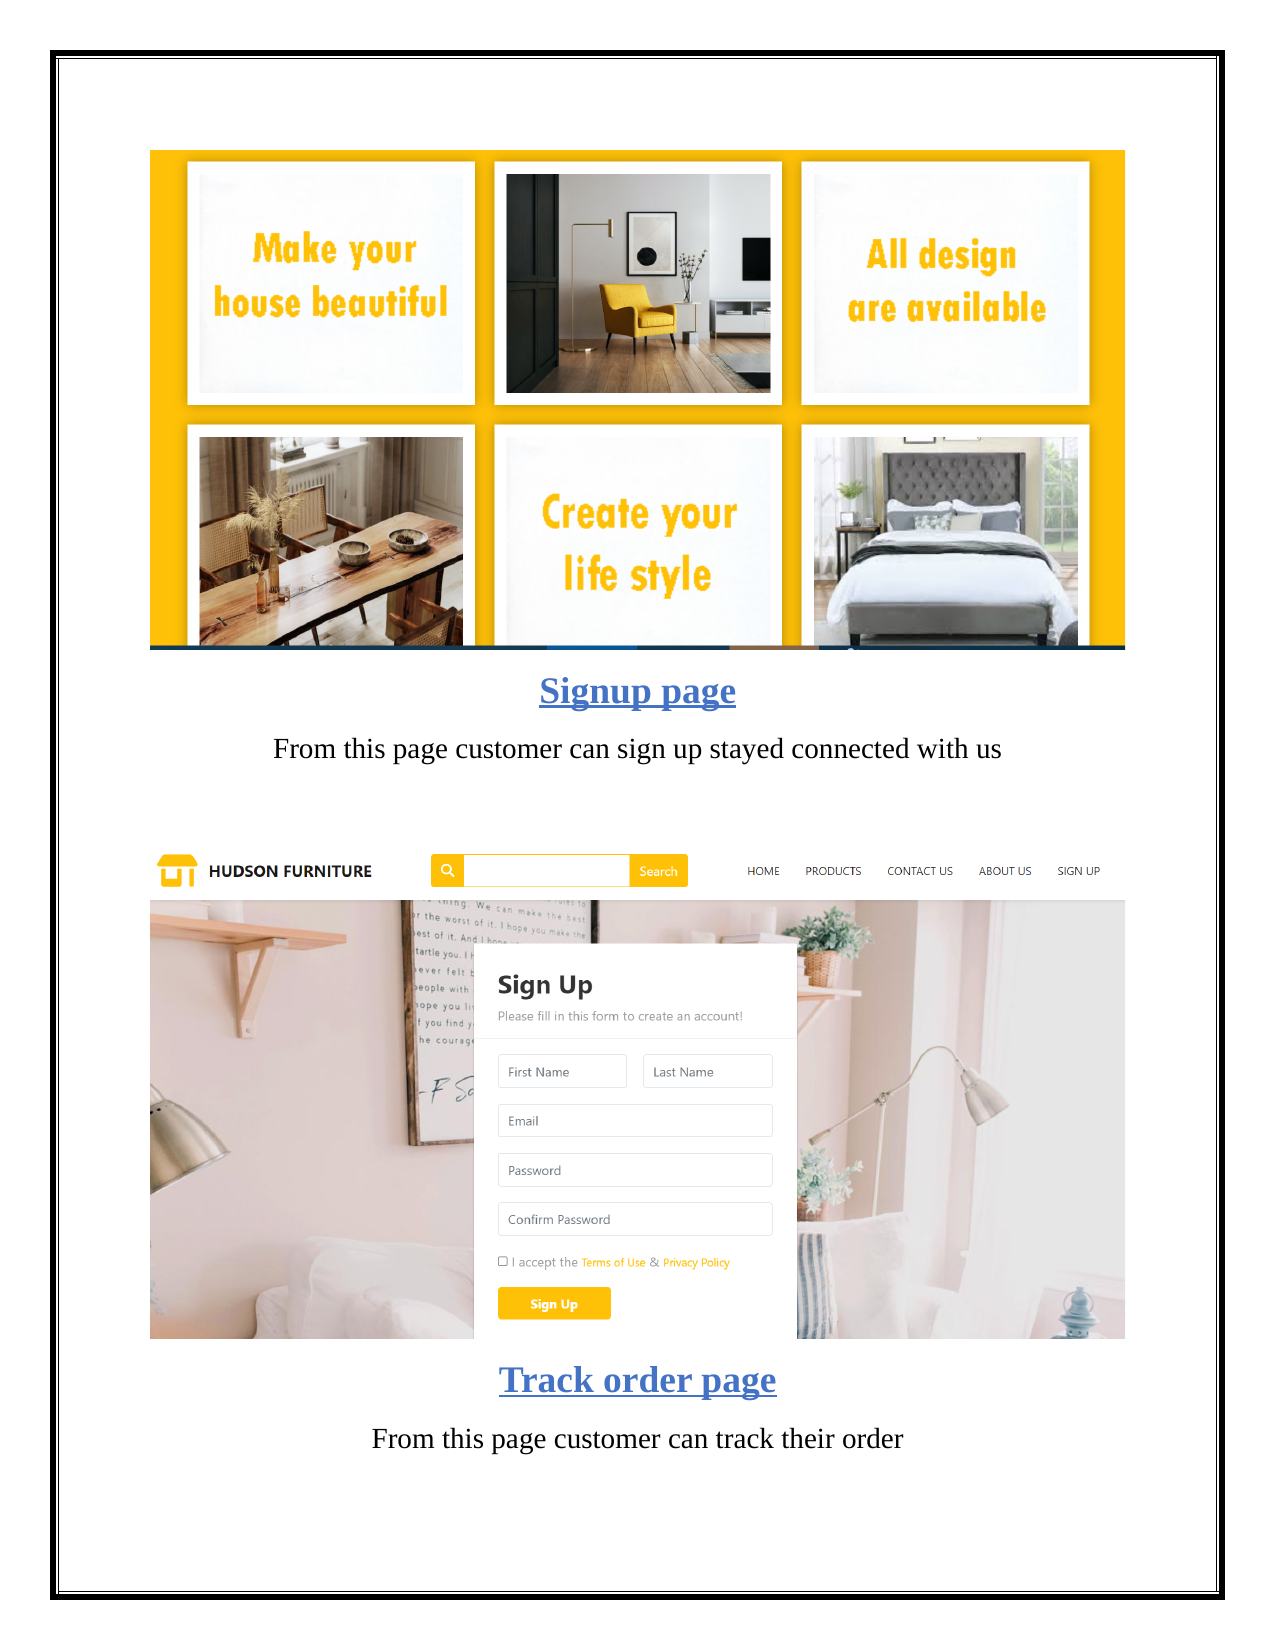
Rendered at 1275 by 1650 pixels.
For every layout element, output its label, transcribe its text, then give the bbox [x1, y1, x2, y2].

picture [150, 847, 1125, 1339]
picture [150, 150, 1125, 650]
text From this page customer can sign up stayed connected with us [150, 731, 1125, 765]
text Signup page [150, 668, 1125, 711]
text From this page customer can track their order [150, 1421, 1125, 1455]
text Track order page [150, 1358, 1125, 1401]
